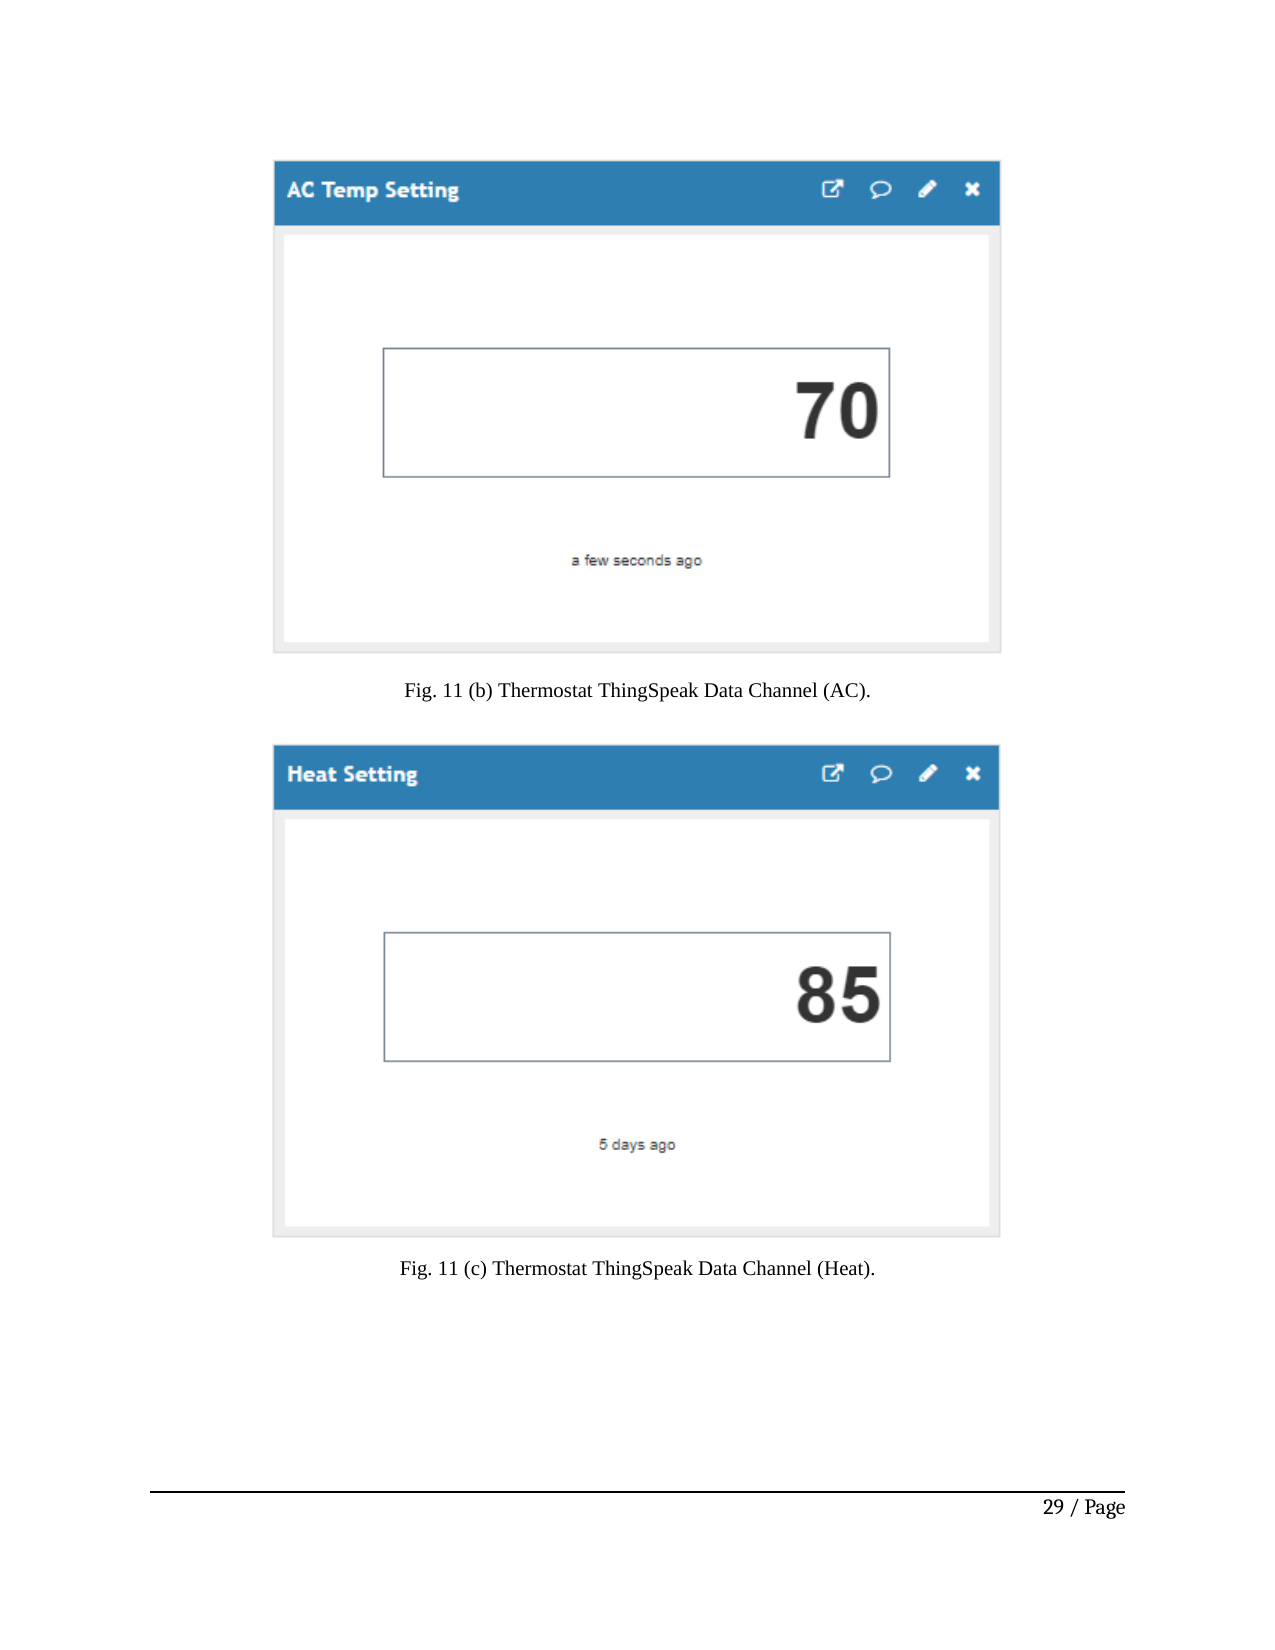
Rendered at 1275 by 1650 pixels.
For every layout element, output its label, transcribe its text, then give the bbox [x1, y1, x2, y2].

text Fig. 11 (b) Thermostat ThingSpeak Data Channel (AC). [150, 678, 1125, 702]
text Fig. 11 (c) Thermostat ThingSpeak Data Channel (Heat). [150, 1256, 1125, 1280]
picture [265, 150, 1011, 666]
picture [268, 738, 1007, 1244]
